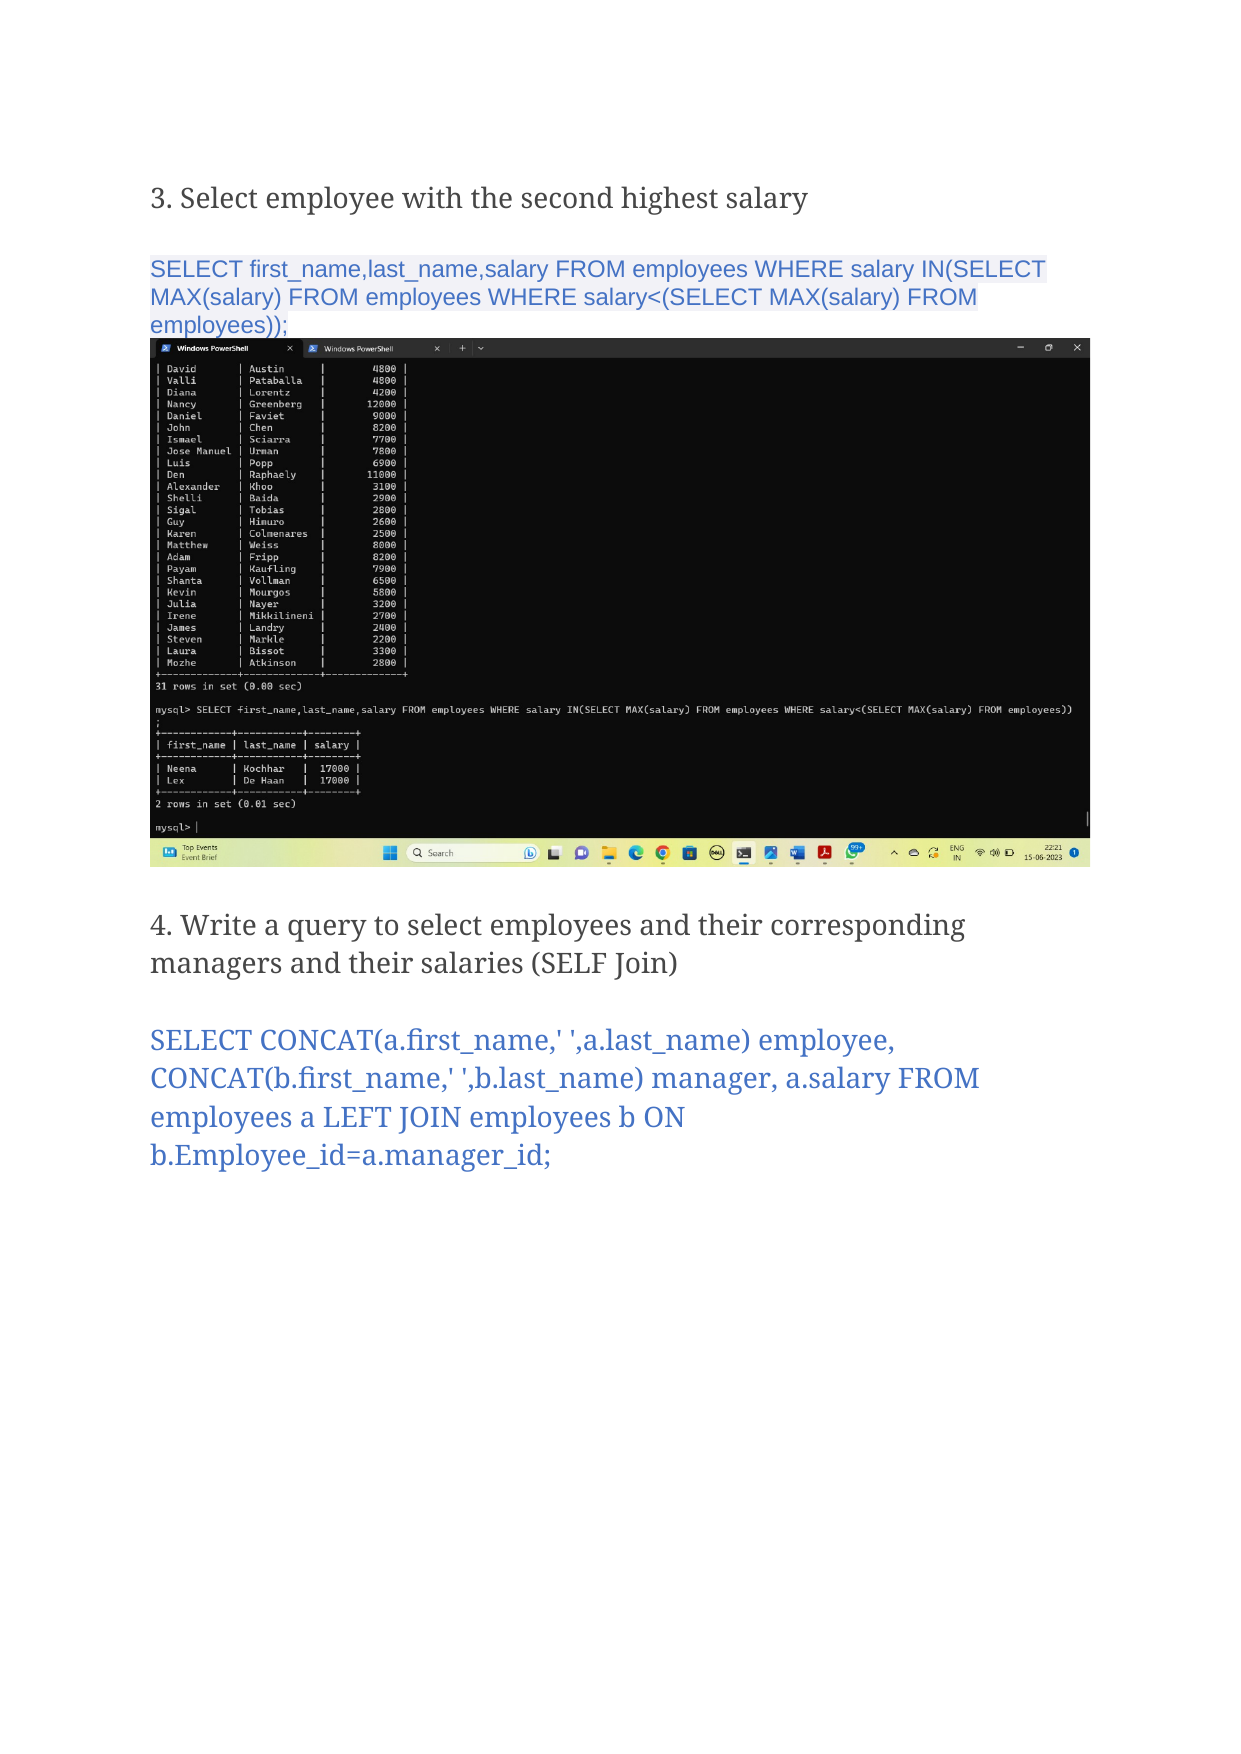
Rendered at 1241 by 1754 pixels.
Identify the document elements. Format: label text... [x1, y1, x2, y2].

text SELECT first_name,last_name,salary FROM employees WHERE salary IN(SELECT MAX(salary) FROM employees WHERE salary<(SELECT MAX(salary) FROM employees)); [288, 255, 1090, 338]
text 4. Write a query to select employees and their corresponding managers and their salaries (SELF Join) [150, 905, 1090, 982]
picture [150, 338, 1091, 867]
text 3. Select employee with the second highest salary [150, 179, 1090, 217]
text SELECT CONCAT(a.first_name,' ',a.last_name) employee, CONCAT(b.first_name,' ',b.last_name) manager, a.salary FROM employees a LEFT JOIN employees b ON b.Employee_id=a.manager_id; [150, 1020, 1090, 1174]
